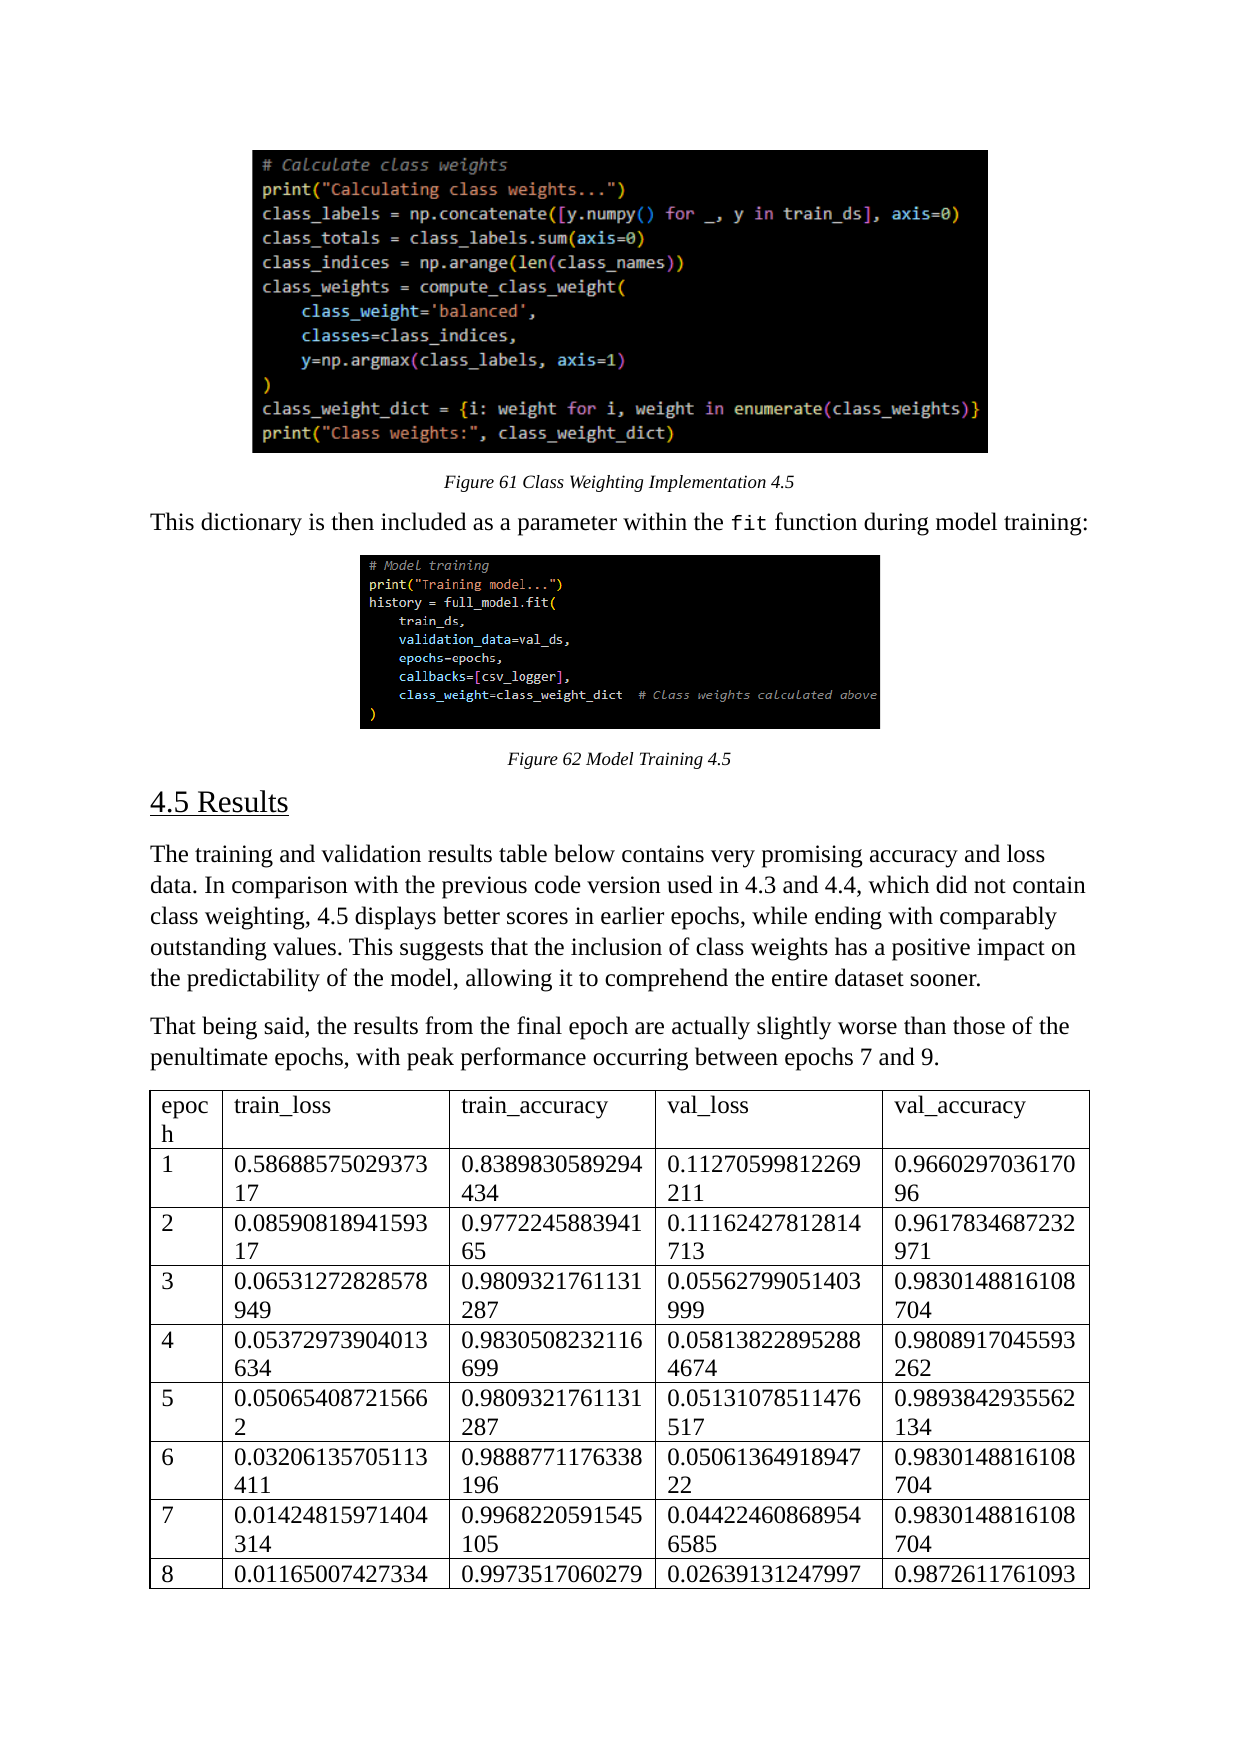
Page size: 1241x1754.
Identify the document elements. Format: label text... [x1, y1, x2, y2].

table_cell 0.03206135705113411 [223, 1442, 449, 1499]
table_header val_loss [656, 1091, 882, 1148]
table_header epoch [151, 1091, 222, 1148]
subtitle 4.5 Results [150, 783, 1090, 819]
table_cell 0.9808917045593262 [883, 1325, 1089, 1382]
table_cell 5 [151, 1383, 222, 1441]
table_cell 0.5868857502937317 [223, 1149, 449, 1207]
table_cell 0.05562799051403999 [656, 1266, 882, 1324]
table_header train_loss [223, 1091, 449, 1148]
table_cell 0.9830148816108704 [883, 1442, 1089, 1499]
table_cell 0.9830148816108704 [883, 1500, 1089, 1558]
table_header val_accuracy [883, 1091, 1089, 1148]
table_cell 1 [151, 1149, 222, 1207]
table_cell 6 [151, 1442, 222, 1499]
text That being said, the results from the final epoch are actually slightly worse than those of the penultimate epochs, with peak performance occurring between epochs 7 and 9. [150, 1011, 1090, 1071]
picture [360, 555, 880, 729]
table_cell 0.050654087215662 [223, 1383, 449, 1441]
table_cell 0.9888771176338196 [450, 1442, 655, 1499]
table_cell 3 [151, 1266, 222, 1324]
table_cell 0.977224588394165 [450, 1208, 655, 1265]
table_cell 0.9617834687232971 [883, 1208, 1089, 1265]
table_cell 0.9893842935562134 [883, 1383, 1089, 1441]
table_cell 0.966029703617096 [883, 1149, 1089, 1207]
table_cell 2 [151, 1208, 222, 1265]
table_cell 8 [151, 1559, 222, 1588]
table_cell 0.05372973904013634 [223, 1325, 449, 1382]
table_cell 0.9809321761131287 [450, 1383, 655, 1441]
table_cell 4 [151, 1325, 222, 1382]
table_cell 0.044224608689546585 [656, 1500, 882, 1558]
table_cell 0.9973517060279846 [450, 1559, 655, 1588]
table_cell 0.9830508232116699 [450, 1325, 655, 1382]
picture [252, 150, 988, 453]
text This dictionary is then included as a parameter within the fit function during model training: [150, 507, 1090, 537]
table_header train_accuracy [450, 1091, 655, 1148]
table_cell 0.06531272828578949 [223, 1266, 449, 1324]
table_cell 0.02639131247997284 [656, 1559, 882, 1588]
table_cell 0.9830148816108704 [883, 1266, 1089, 1324]
table_cell 0.05131078511476517 [656, 1383, 882, 1441]
table_cell 0.9809321761131287 [450, 1266, 655, 1324]
table_cell 0.987261176109314 [883, 1559, 1089, 1588]
table_cell 7 [151, 1500, 222, 1558]
text The training and validation results table below contains very promising accuracy and loss data. In comparison with the previous code version used in 4.3 and 4.4, which did not contain class weighting, 4.5 displays better scores in earlier epochs, while ending with comparably outstanding values. This suggests that the inclusion of class weights has a positive impact on the predictability of the model, allowing it to comprehend the entire dataset sooner. [150, 839, 1090, 992]
table_cell 0.0506136491894722 [656, 1442, 882, 1499]
table_cell 0.058138228952884674 [656, 1325, 882, 1382]
table_cell 0.8389830589294434 [450, 1149, 655, 1207]
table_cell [223, 1559, 449, 1588]
table_cell 0.0859081894159317 [223, 1208, 449, 1265]
table_cell 0.11270599812269211 [656, 1149, 882, 1207]
table_cell 0.11162427812814713 [656, 1208, 882, 1265]
table_cell 0.01424815971404314 [223, 1500, 449, 1558]
table_cell 0.9968220591545105 [450, 1500, 655, 1558]
